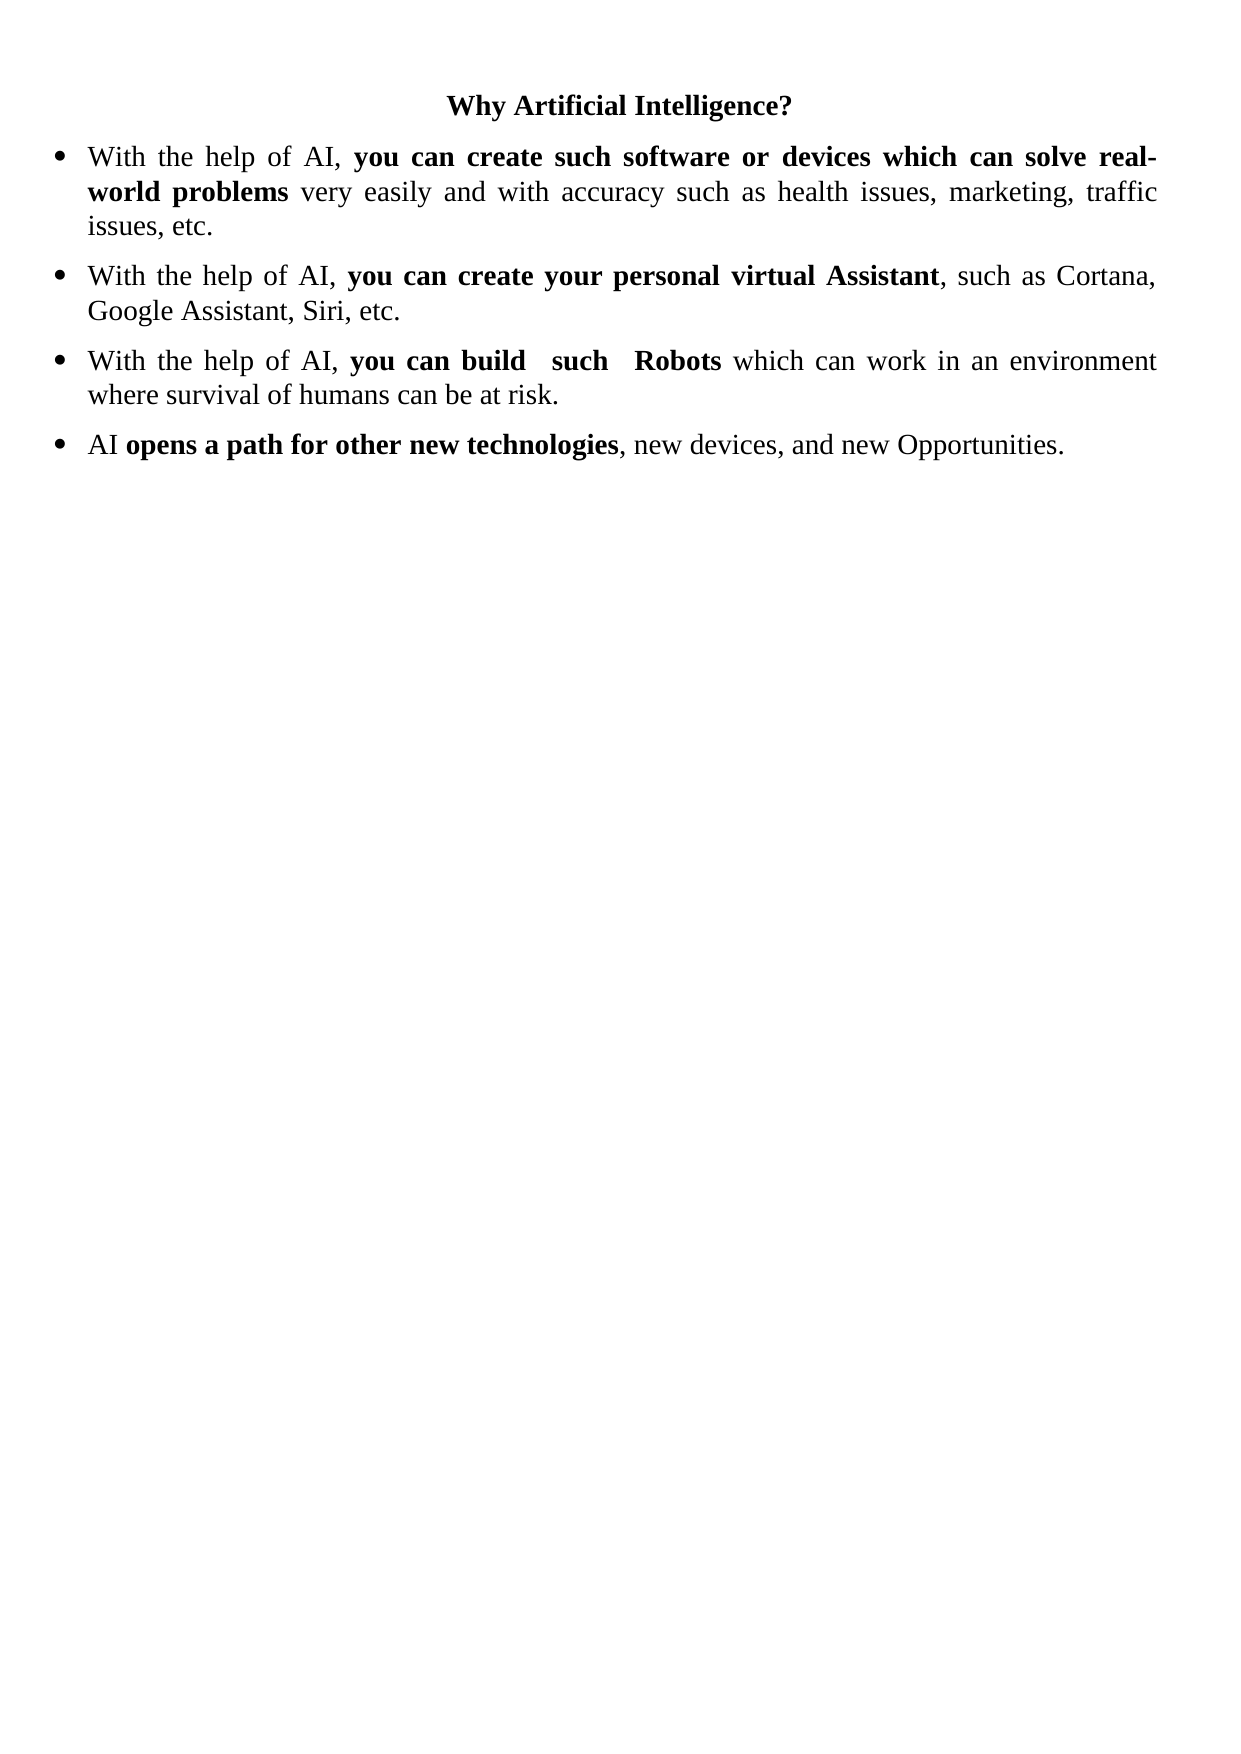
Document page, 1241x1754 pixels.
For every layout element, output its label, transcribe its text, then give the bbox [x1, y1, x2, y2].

list With the help of AI, you can build such Robots which can work in an environment where survival of humans can be at risk. [55, 343, 1157, 411]
list With the help of AI, you can create your personal virtual Assistant, such as Cortana, Google Assistant, Siri, etc. [55, 258, 1156, 326]
subtitle Why Artificial Intelligence? [91, 88, 1148, 121]
list With the help of AI, you can create such software or devices which can solve real-world problems very easily and with accuracy such as health issues, marketing, traffic issues, etc. [55, 139, 1157, 242]
list AI opens a path for other new technologies, new devices, and new Opportunities. [55, 427, 1157, 461]
